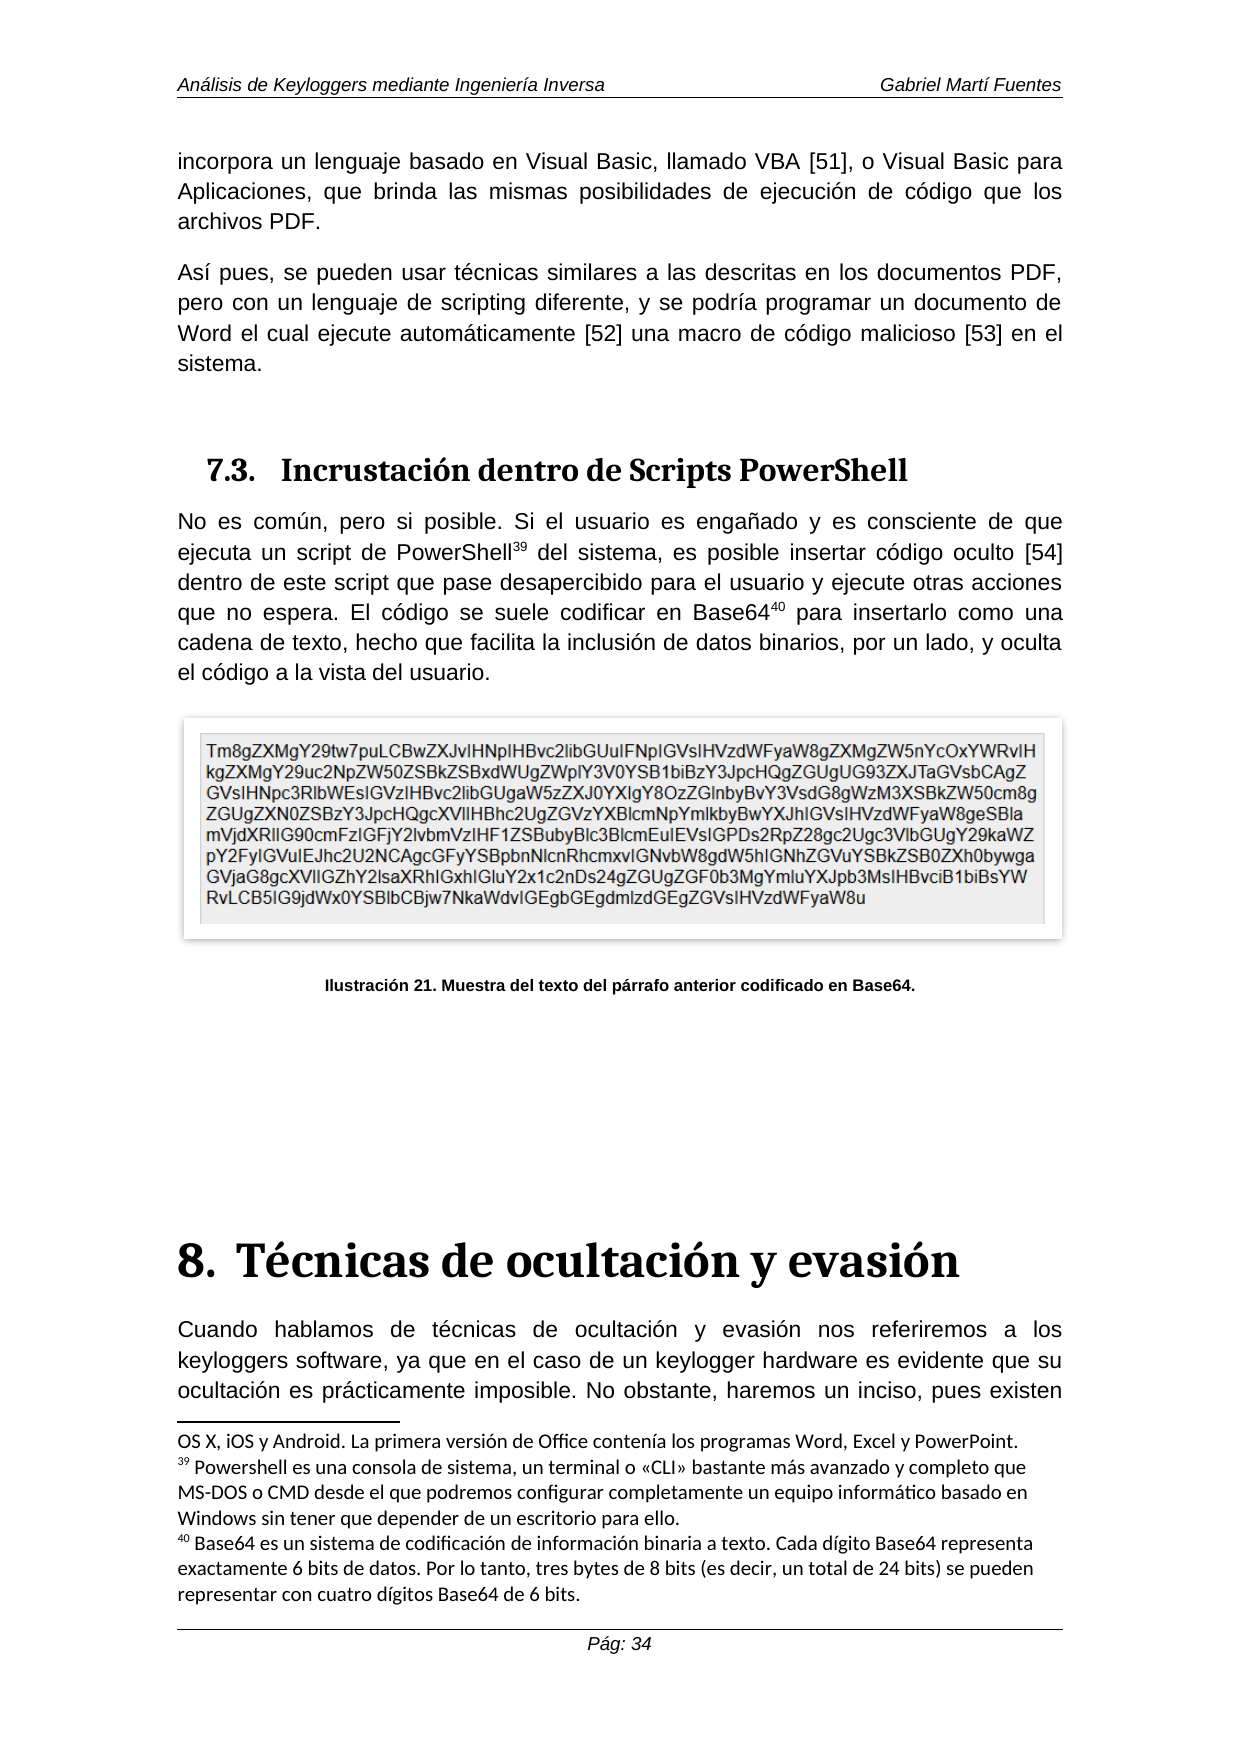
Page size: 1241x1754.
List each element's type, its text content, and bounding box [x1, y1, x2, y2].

subtitle Incrustación dentro de Scripts PowerShell [207, 452, 1063, 490]
text No es común, pero si posible. Si el usuario es engañado y es consciente de que ejecuta un script de PowerShell del sistema, es posible insertar código oculto dentro de este script que pase desapercibido para el usuario y ejecute otras acciones que no espera. El código se suele codificar en Base64 para insertarlo como una cadena de texto, hecho que facilita la inclusión de datos binarios, por un lado, y oculta el código a la vista del usuario. [177, 508, 1063, 686]
picture [199, 732, 1048, 924]
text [177, 1316, 1063, 1403]
subtitle Técnicas de ocultación y evasión [177, 1233, 1063, 1290]
text Así pues, se pueden usar técnicas similares a las descritas en los documentos PDF, pero con un lenguaje de scripting diferente, y se podría programar un documento de Word el cual ejecute automáticamente una macro de código malicioso en el sistema. [177, 259, 1063, 376]
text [177, 148, 1063, 234]
